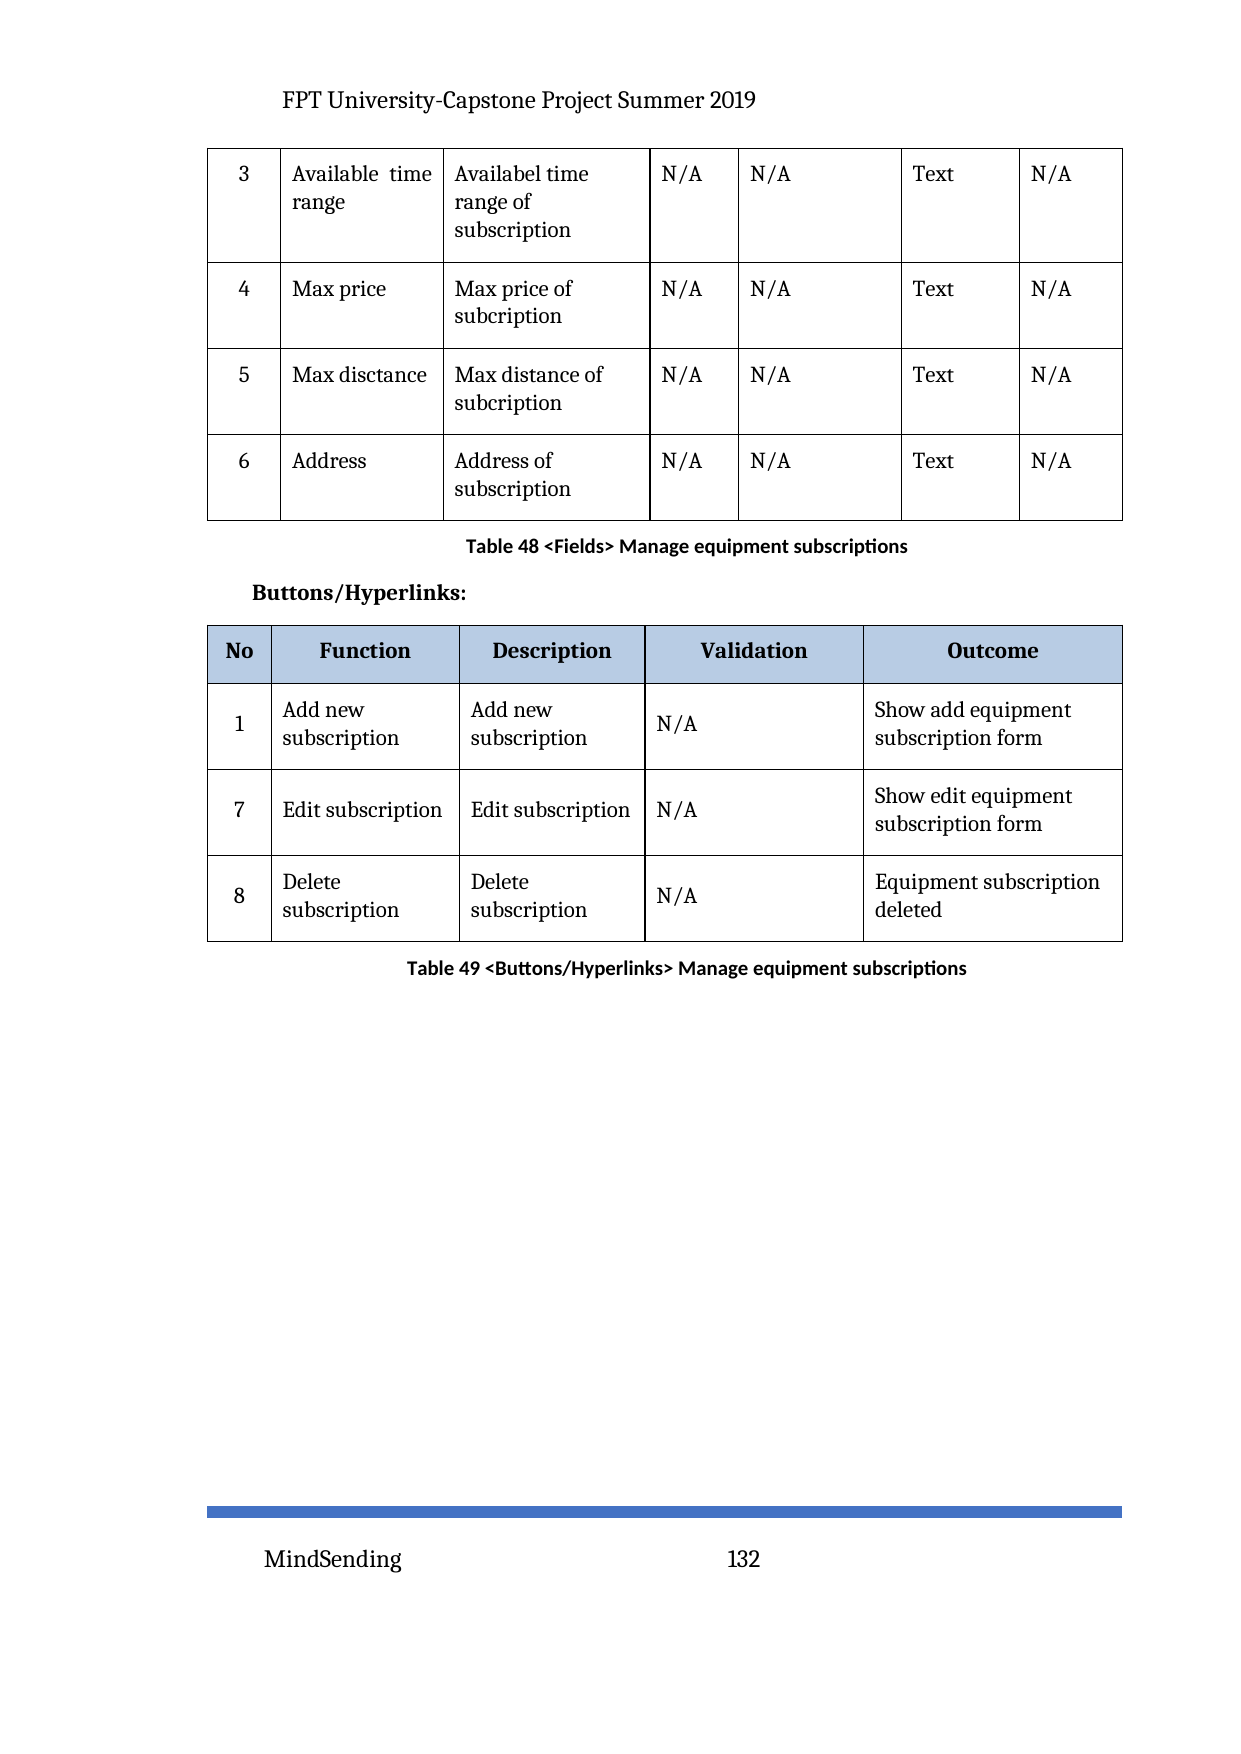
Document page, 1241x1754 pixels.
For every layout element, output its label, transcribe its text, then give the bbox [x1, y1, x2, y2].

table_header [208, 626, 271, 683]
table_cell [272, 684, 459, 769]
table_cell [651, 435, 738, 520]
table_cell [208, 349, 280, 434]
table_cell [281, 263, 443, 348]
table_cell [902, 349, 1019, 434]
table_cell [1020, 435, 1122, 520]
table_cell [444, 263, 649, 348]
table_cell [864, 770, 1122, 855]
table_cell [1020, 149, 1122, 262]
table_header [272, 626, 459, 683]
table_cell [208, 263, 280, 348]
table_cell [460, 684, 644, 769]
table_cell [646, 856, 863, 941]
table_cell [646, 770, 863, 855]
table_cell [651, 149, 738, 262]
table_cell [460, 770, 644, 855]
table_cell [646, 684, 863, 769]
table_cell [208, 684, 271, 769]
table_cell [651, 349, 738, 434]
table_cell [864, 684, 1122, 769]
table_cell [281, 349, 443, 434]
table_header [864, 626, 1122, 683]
text Buttons/Hyperlinks: [252, 580, 1122, 606]
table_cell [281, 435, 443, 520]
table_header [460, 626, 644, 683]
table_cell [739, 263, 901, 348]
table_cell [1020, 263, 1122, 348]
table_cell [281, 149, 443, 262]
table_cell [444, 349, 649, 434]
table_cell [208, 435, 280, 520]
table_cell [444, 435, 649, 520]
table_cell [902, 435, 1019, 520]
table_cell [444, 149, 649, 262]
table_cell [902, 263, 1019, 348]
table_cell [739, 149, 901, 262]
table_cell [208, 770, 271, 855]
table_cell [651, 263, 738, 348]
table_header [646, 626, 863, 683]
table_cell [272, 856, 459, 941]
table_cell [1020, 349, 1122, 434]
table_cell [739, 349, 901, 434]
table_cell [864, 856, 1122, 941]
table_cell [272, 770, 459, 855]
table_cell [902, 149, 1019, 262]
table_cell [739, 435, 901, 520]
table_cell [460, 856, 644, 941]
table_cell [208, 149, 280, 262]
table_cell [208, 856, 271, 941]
